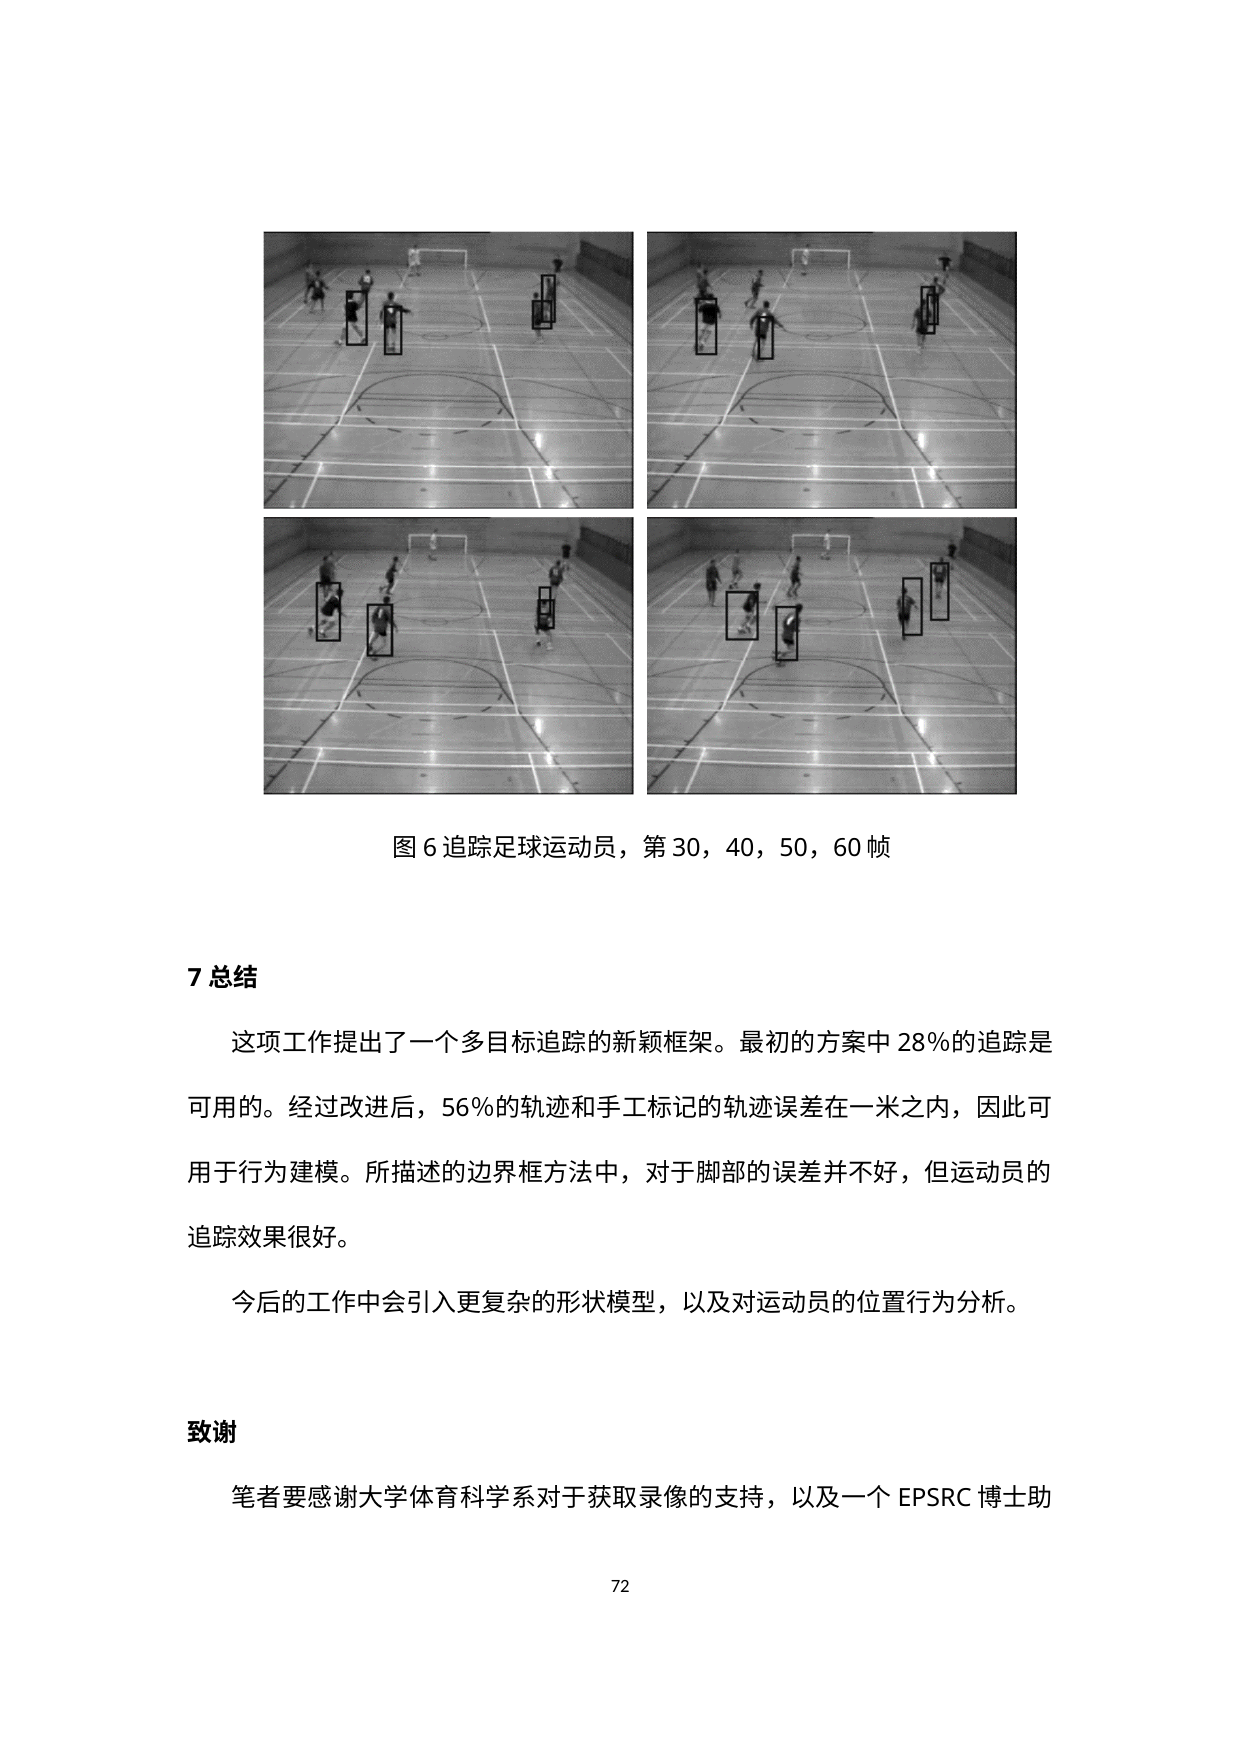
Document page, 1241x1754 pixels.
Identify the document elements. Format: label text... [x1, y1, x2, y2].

text 今后的工作中会引入更复杂的形状模型，以及对运动员的位置行为分析。 [187, 1268, 1053, 1333]
text 这项工作提出了一个多目标追踪的新颖框架。最初的方案中28％的追踪是可用的。经过改进后，56％的轨迹和手工标记的轨迹误差在一米之内，因此可用于行为建模。所描述的边界框方法中，对于脚部的误差并不好，但运动员的追踪效果很好。 [187, 1008, 1053, 1268]
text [187, 1463, 1053, 1528]
text 图6追踪足球运动员，第30，40，50，60帧 [187, 813, 1053, 878]
text 致谢 [187, 1398, 1053, 1463]
picture [260, 228, 1024, 801]
text 7 总结 [187, 943, 1053, 1008]
